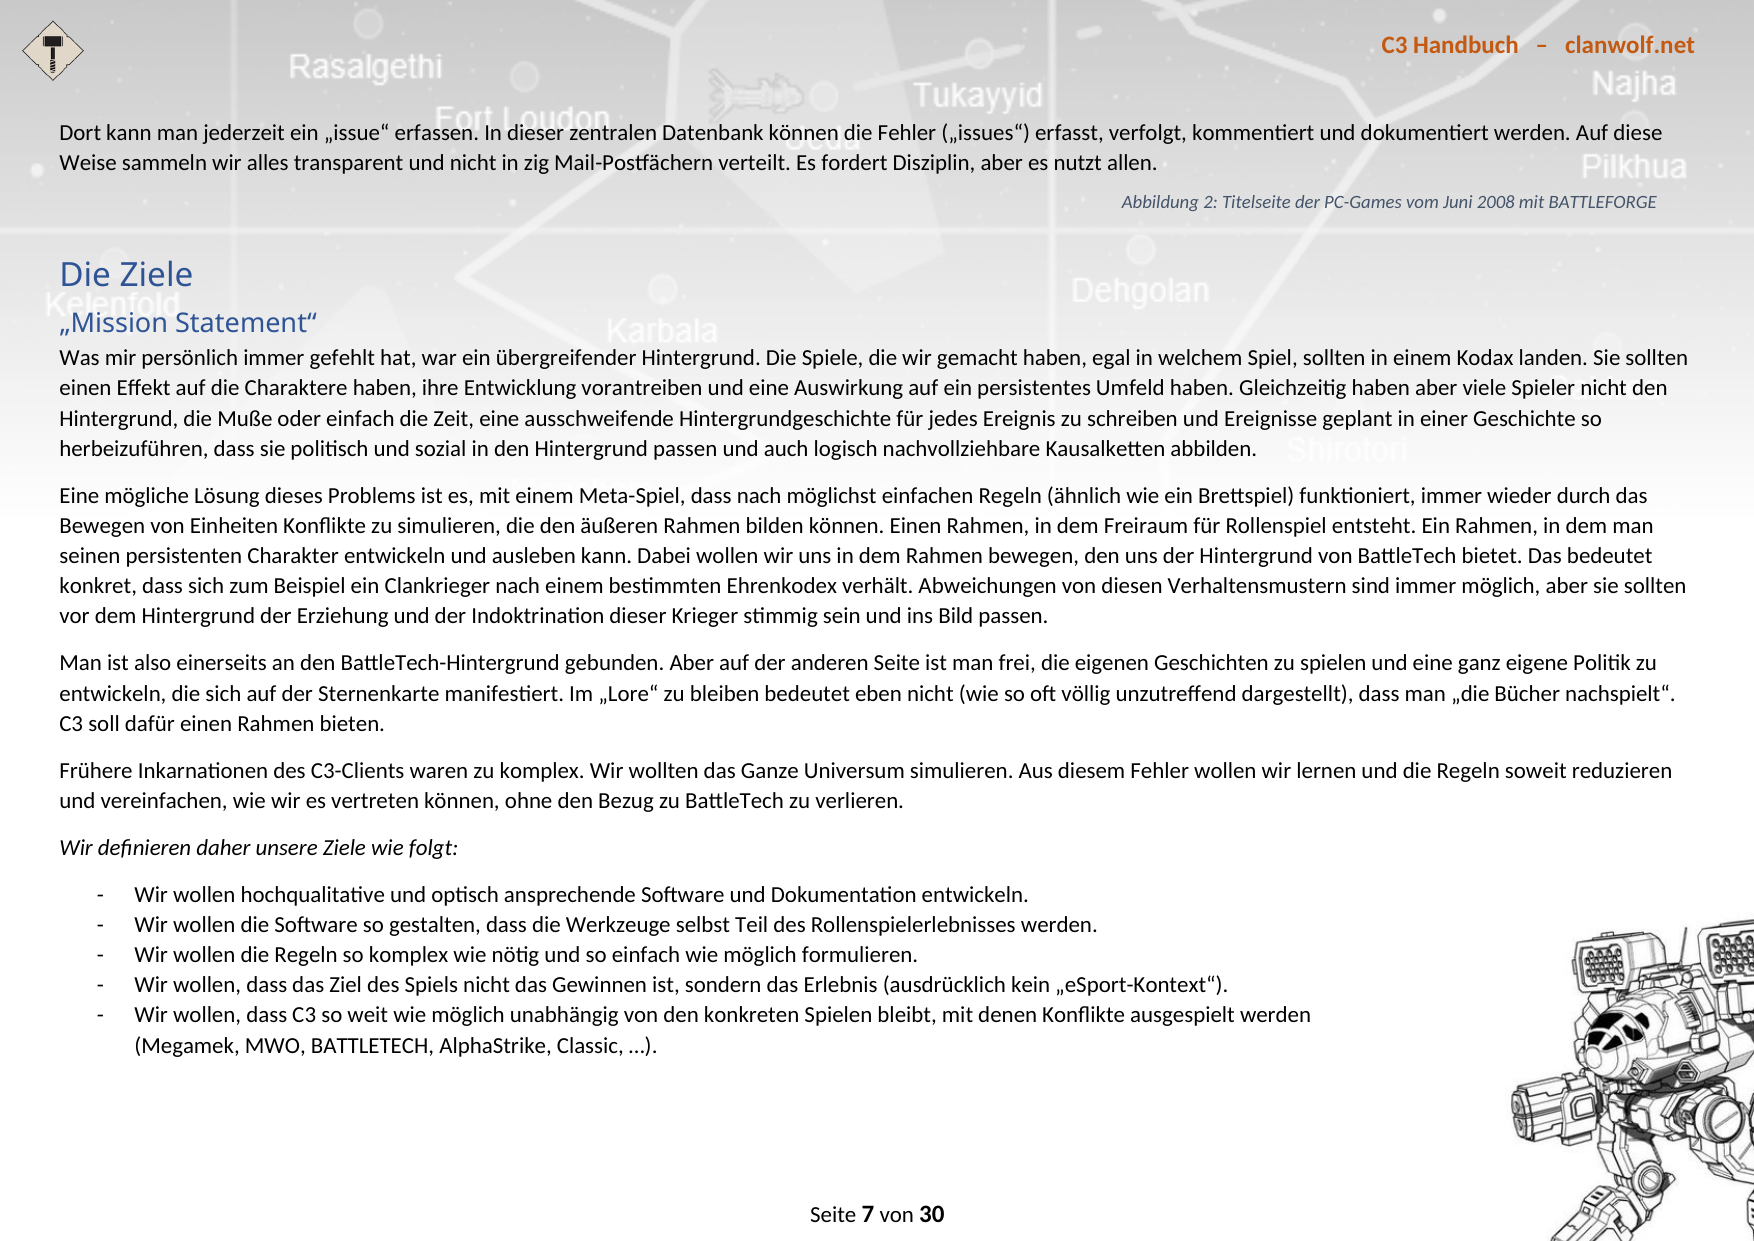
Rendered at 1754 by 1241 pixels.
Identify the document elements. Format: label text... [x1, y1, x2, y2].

subtitle „Mission Statement“ [59, 303, 1695, 340]
text Wir definieren daher unsere Ziele wie folgt: [59, 833, 1695, 861]
list Wir wollen, dass C3 so weit wie möglich unabhängig von den konkreten Spielen bleibt, mit denen Konflikte ausgespielt werden (Megamek, MWO, BATTLETECH, AlphaStrike, Classic, …). [97, 1001, 1695, 1059]
subtitle Die Ziele [59, 250, 1695, 296]
list Wir wollen hochqualitative und optisch ansprechende Software und Dokumentation entwickeln. [97, 880, 1695, 908]
list Wir wollen die Regeln so komplex wie nötig und so einfach wie möglich formulieren. [97, 940, 1695, 968]
text Man ist also einerseits an den BattleTech-Hintergrund gebunden. Aber auf der anderen Seite ist man frei, die eigenen Geschichten zu spielen und eine ganz eigene Politik zu entwickeln, die sich auf der Sternenkarte manifestiert. Im „Lore“ zu bleiben bedeutet eben nicht (wie so oft völlig unzutreffend dargestellt), dass man „die Bücher nachspielt“. C3 soll dafür einen Rahmen bieten. [59, 648, 1695, 737]
list Wir wollen die Software so gestalten, dass die Werkzeuge selbst Teil des Rollenspielerlebnisses werden. [97, 910, 1695, 938]
picture [0, 0, 1754, 531]
text Dort kann man jederzeit ein „issue“ erfassen. In dieser zentralen Datenbank können die Fehler („issues“) erfasst, verfolgt, kommentiert und dokumentiert werden. Auf diese Weise sammeln wir alles transparent und nicht in zig Mail-Postfächern verteilt. Es fordert Disziplin, aber es nutzt allen. [59, 118, 1695, 176]
picture [1364, 904, 1754, 1241]
text Was mir persönlich immer gefehlt hat, war ein übergreifender Hintergrund. Die Spiele, die wir gemacht haben, egal in welchem Spiel, sollten in einem Kodax landen. Sie sollten einen Effekt auf die Charaktere haben, ihre Entwicklung vorantreiben und eine Auswirkung auf ein persistentes Umfeld haben. Gleichzeitig haben aber viele Spieler nicht den Hintergrund, die Muße oder einfach die Zeit, eine ausschweifende Hintergrundgeschichte für jedes Ereignis zu schreiben und Ereignisse geplant in einer Geschichte so herbeizuführen, dass sie politisch und sozial in den Hintergrund passen und auch logisch nachvollziehbare Kausalketten abbilden. [59, 343, 1695, 462]
text Frühere Inkarnationen des C3-Clients waren zu komplex. Wir wollten das Ganze Universum simulieren. Aus diesem Fehler wollen wir lernen und die Regeln soweit reduzieren und vereinfachen, wie wir es vertreten können, ohne den Bezug zu BattleTech zu verlieren. [59, 756, 1695, 814]
text Eine mögliche Lösung dieses Problems ist es, mit einem Meta-Spiel, dass nach möglichst einfachen Regeln (ähnlich wie ein Brettspiel) funktioniert, immer wieder durch das Bewegen von Einheiten Konflikte zu simulieren, die den äußeren Rahmen bilden können. Einen Rahmen, in dem Freiraum für Rollenspiel entsteht. Ein Rahmen, in dem man seinen persistenten Charakter entwickeln und ausleben kann. Dabei wollen wir uns in dem Rahmen bewegen, den uns der Hintergrund von BattleTech bietet. Das bedeutet konkret, dass sich zum Beispiel ein Clankrieger nach einem bestimmten Ehrenkodex verhält. Abweichungen von diesen Verhaltensmustern sind immer möglich, aber sie sollten vor dem Hintergrund der Erziehung und der Indoktrination dieser Krieger stimmig sein und ins Bild passen. [59, 481, 1695, 630]
list Wir wollen, dass das Ziel des Spiels nicht das Gewinnen ist, sondern das Erlebnis (ausdrücklich kein „eSport-Kontext“). [97, 970, 1695, 998]
